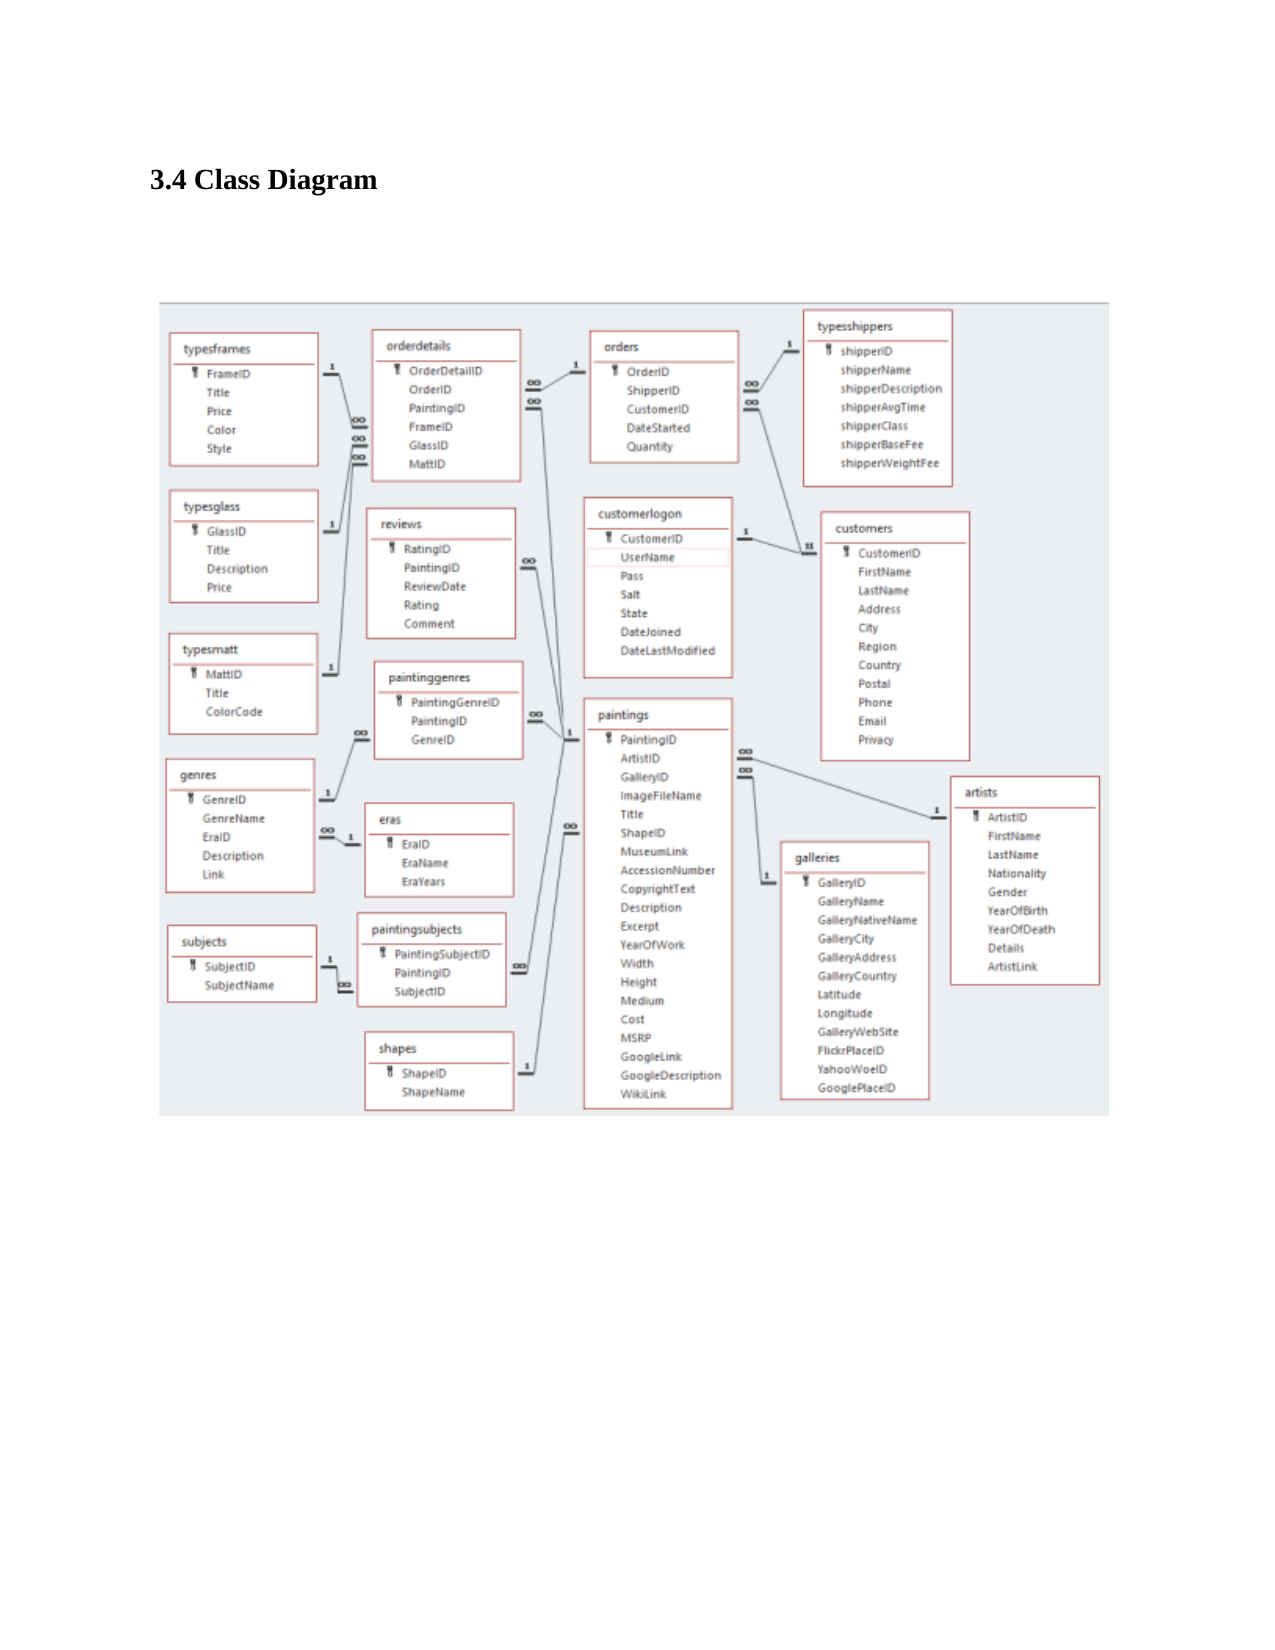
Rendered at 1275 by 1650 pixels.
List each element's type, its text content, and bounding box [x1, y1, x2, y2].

picture [150, 298, 1110, 1116]
text 3.4 Class Diagram [150, 162, 1125, 196]
